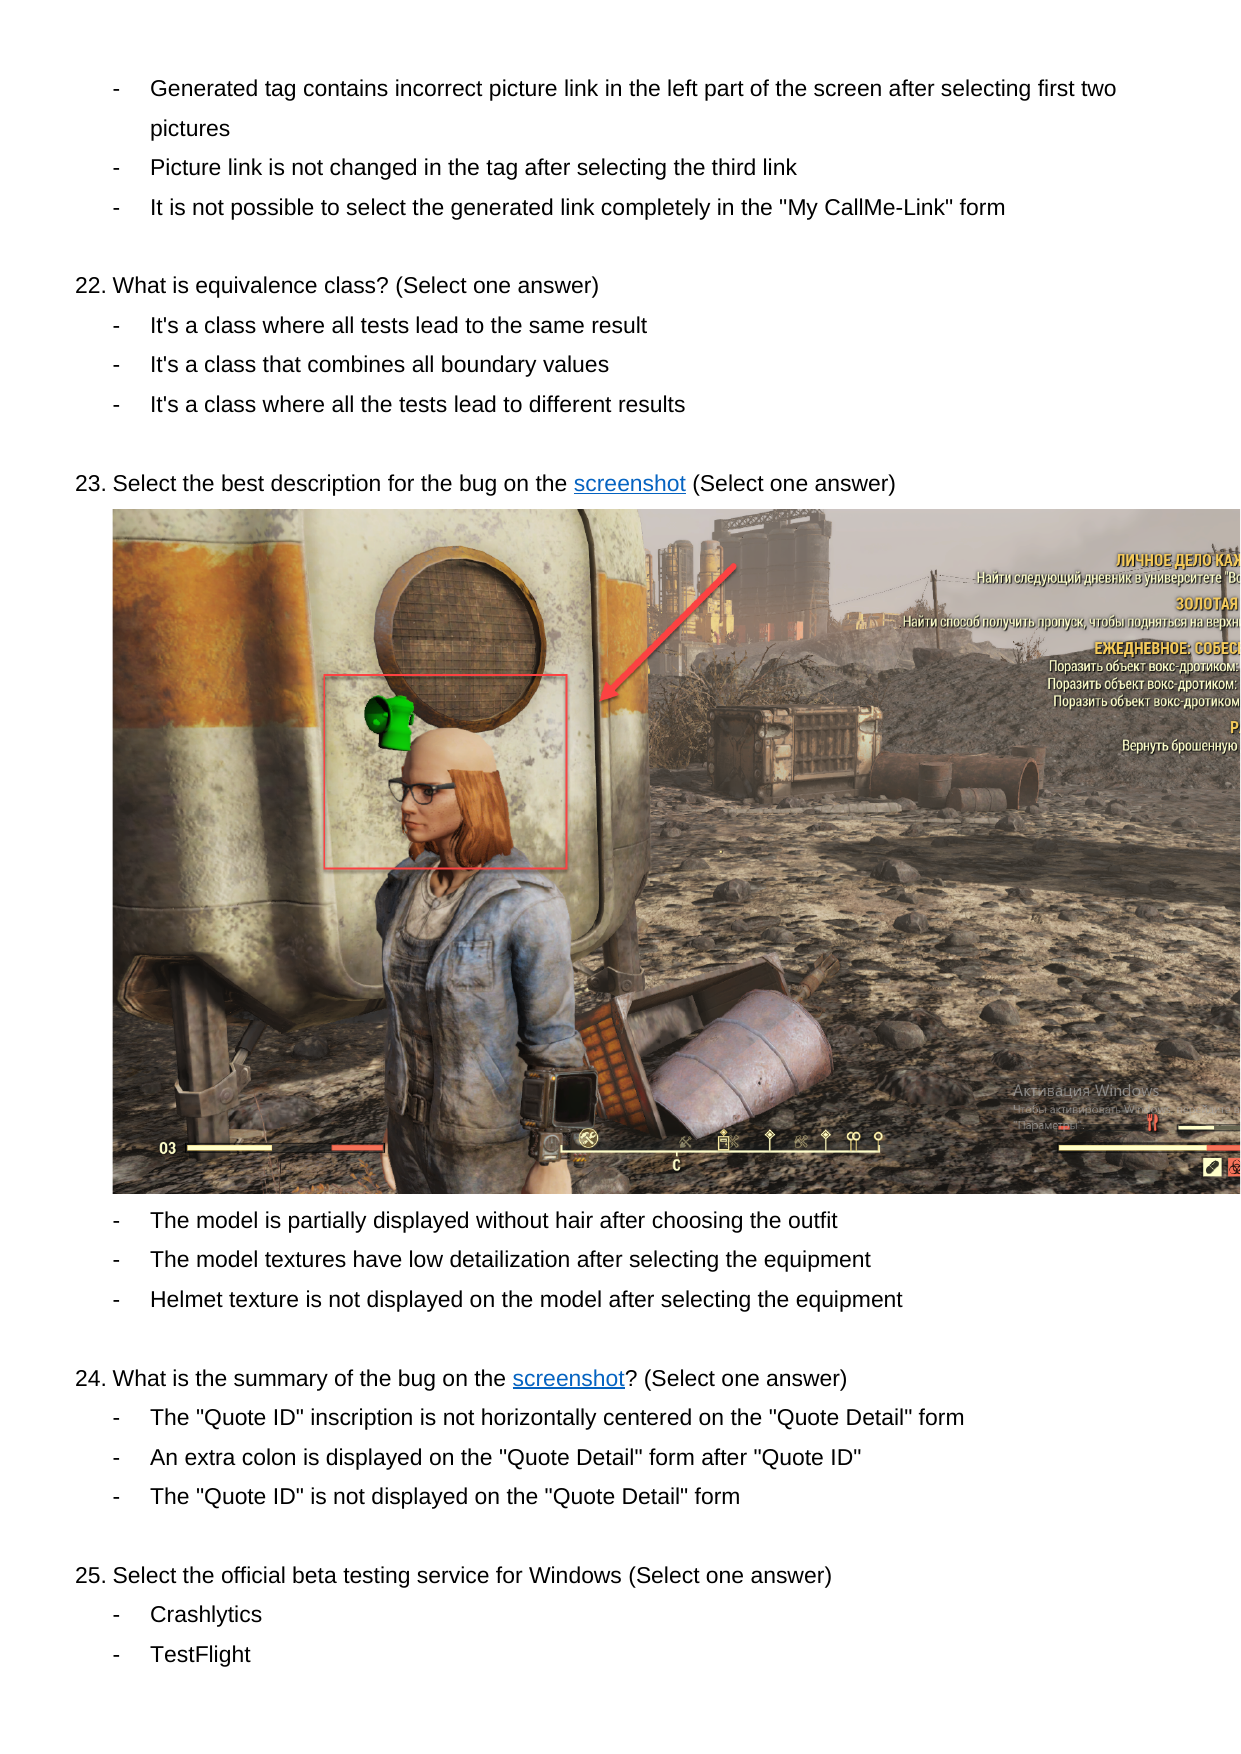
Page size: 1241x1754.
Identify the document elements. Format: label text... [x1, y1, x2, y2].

list The model textures have low detailization after selecting the equipment [112, 1246, 1165, 1272]
list It's a class that combines all boundary values [112, 351, 1165, 378]
list The model is partially displayed without hair after choosing the outfit [112, 1207, 1165, 1233]
list It's a class where all the tests lead to different results [112, 391, 1165, 417]
list What is equivalence class? (Select one answer) [75, 272, 1165, 299]
list Crashlytics [112, 1601, 1165, 1628]
picture [112, 509, 1241, 1194]
list The "Quote ID" inscription is not horizontally centered on the "Quote Detail" form [112, 1404, 1165, 1430]
list It's a class where all tests lead to the same result [112, 312, 1165, 338]
list Picture link is not changed in the tag after selecting the third link [112, 154, 1165, 180]
list Select the best description for the bug on the screenshot (Select one answer) [75, 470, 1165, 496]
list It is not possible to select the generated link completely in the "My CallMe-Link" form [112, 193, 1165, 220]
list What is the summary of the bug on the screenshot? (Select one answer) [75, 1364, 1165, 1391]
list TestFlight [112, 1641, 1165, 1667]
list Generated tag contains incorrect picture link in the left part of the screen after selecting first two pictures [112, 75, 1165, 141]
list Select the official beta testing service for Windows (Select one answer) [75, 1562, 1165, 1588]
list Helmet texture is not displayed on the model after selecting the equipment [112, 1286, 1165, 1312]
list An extra colon is displayed on the "Quote Detail" form after "Quote ID" [112, 1443, 1165, 1470]
list The "Quote ID" is not displayed on the "Quote Detail" form [112, 1483, 1165, 1509]
